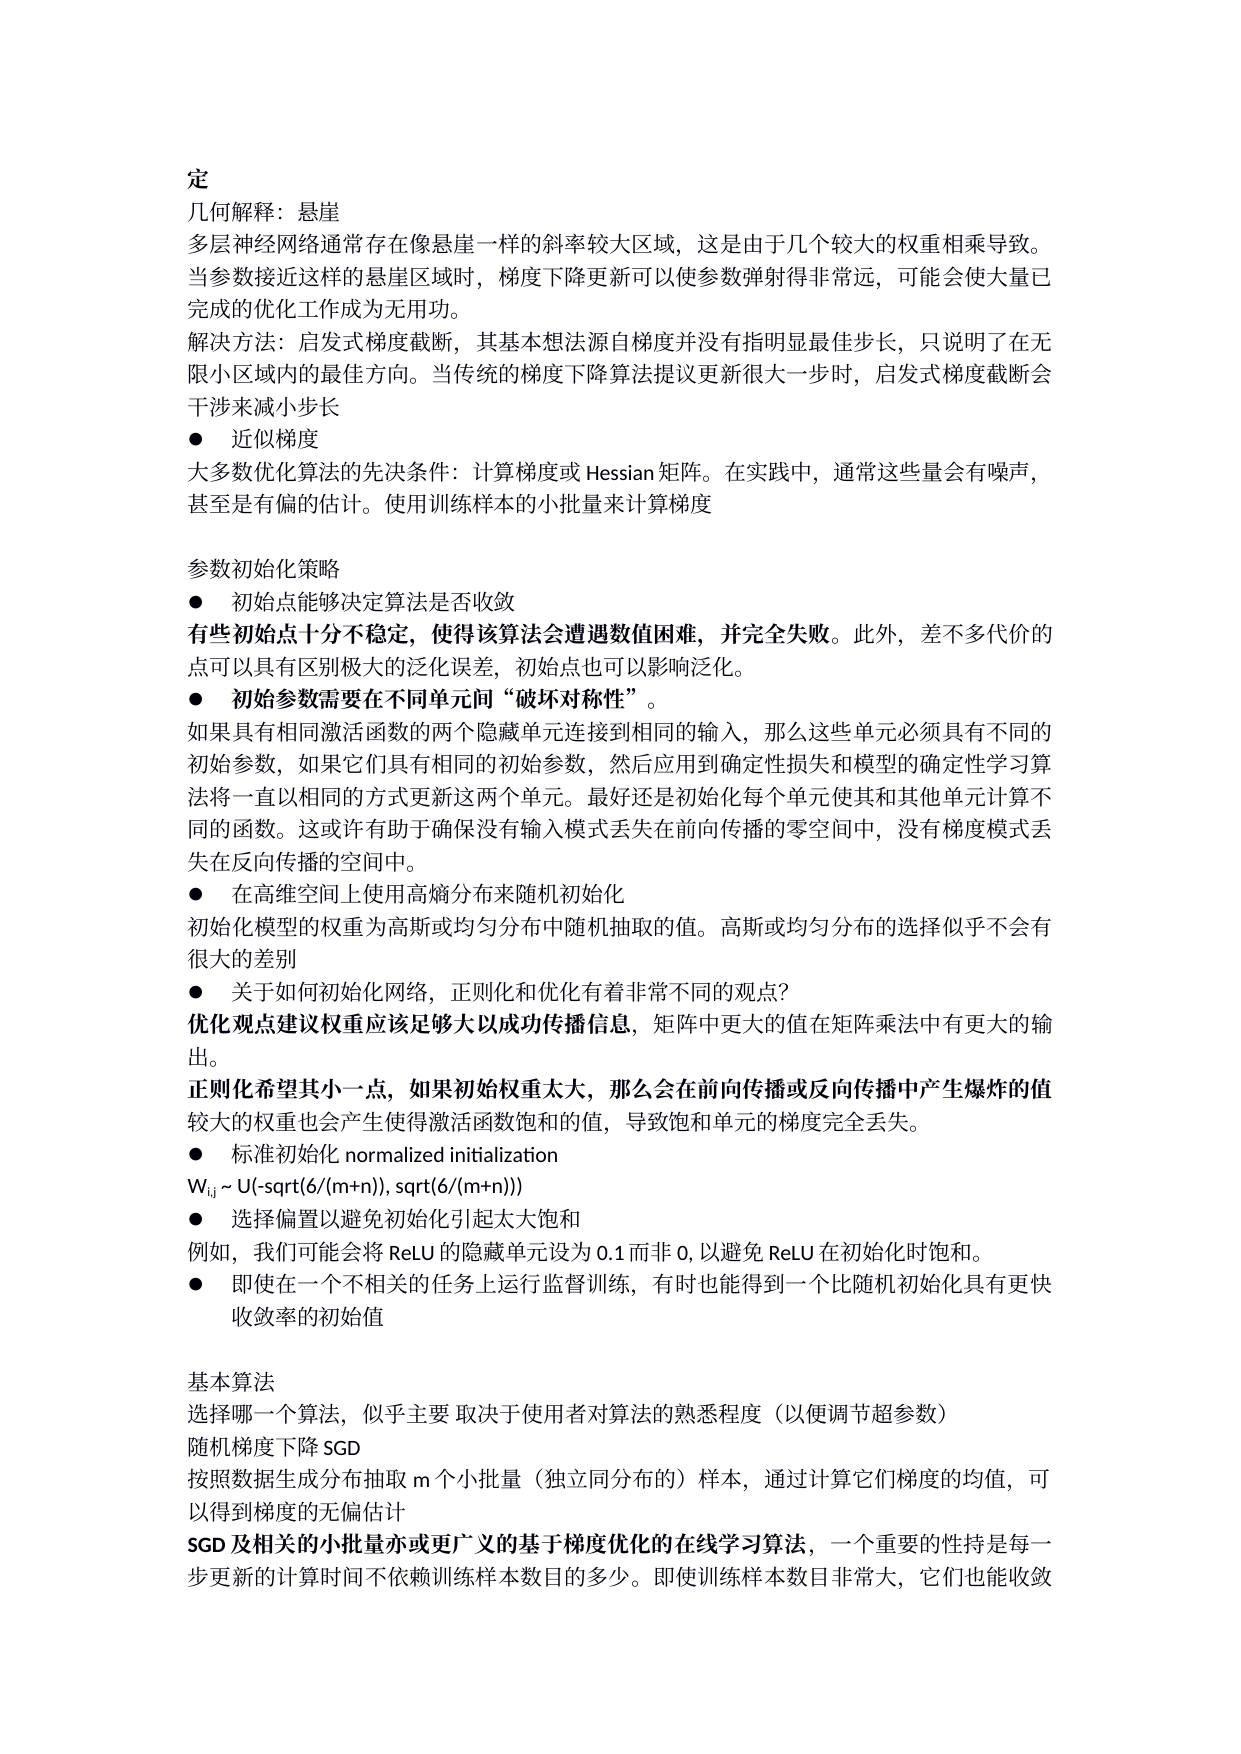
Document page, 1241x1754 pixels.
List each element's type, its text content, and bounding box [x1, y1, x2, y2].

text 大多数优化算法的先决条件：计算梯度或Hessian矩阵。在实践中，通常这些量会有噪声，甚至是有偏的估计。使用训练样本的小批量来计算梯度 [187, 454, 1053, 519]
list 近似梯度 [187, 422, 1053, 454]
text 基本算法 [187, 1364, 1053, 1397]
text 解决方法：启发式梯度截断，其基本想法源自梯度并没有指明显最佳步长，只说明了在无限小区域内的最佳方向。当传统的梯度下降算法提议更新很大一步时，启发式梯度截断会干涉来减小步长 [187, 324, 1053, 422]
text 如果具有相同激活函数的两个隐藏单元连接到相同的输入，那么这些单元必须具有不同的初始参数，如果它们具有相同的初始参数，然后应用到确定性损失和模型的确定性学习算法将一直以相同的方式更新这两个单元。最好还是初始化每个单元使其和其他单元计算不同的函数。这或许有助于确保没有输入模式丢失在前向传播的零空间中，没有梯度模式丢失在反向传播的空间中。 [187, 714, 1053, 877]
text 初始化模型的权重为高斯或均匀分布中随机抽取的值。高斯或均匀分布的选择似乎不会有很大的差别 [187, 909, 1053, 974]
text 随机梯度下降SGD [187, 1429, 1053, 1462]
list 在高维空间上使用高熵分布来随机初始化 [187, 877, 1053, 909]
list 初始点能够决定算法是否收敛 [187, 584, 1053, 617]
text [187, 1527, 1053, 1592]
list 标准初始化normalized initialization [187, 1137, 1053, 1169]
text 正则化希望其小一点，如果初始权重太大，那么会在前向传播或反向传播中产生爆炸的值。较大的权重也会产生使得激活函数饱和的值，导致饱和单元的梯度完全丢失。 [187, 1072, 1053, 1137]
text 多层神经网络通常存在像悬崖一样的斜率较大区域，这是由于几个较大的权重相乘导致。当参数接近这样的悬崖区域时，梯度下降更新可以使参数弹射得非常远，可能会使大量已完成的优化工作成为无用功。 [187, 227, 1053, 324]
list 初始参数需要在不同单元间“破坏对称性”。 [187, 682, 1053, 714]
list 即使在一个不相关的任务上运行监督训练，有时也能得到一个比随机初始化具有更快收敛率的初始值 [187, 1267, 1053, 1332]
text 几何解释：悬崖 [187, 194, 1053, 227]
text 例如，我们可能会将ReLU的隐藏单元设为0.1而非0, 以避免ReLU在初始化时饱和。 [187, 1234, 1053, 1267]
text 有些初始点十分不稳定，使得该算法会遭遇数值困难，并完全失败。此外，差不多代价的点可以具有区别极大的泛化误差，初始点也可以影响泛化。 [187, 617, 1053, 682]
text 选择哪一个算法，似乎主要 取决于使用者对算法的熟悉程度（以便调节超参数） [187, 1397, 1053, 1429]
list 选择偏置以避免初始化引起太大饱和 [187, 1202, 1053, 1234]
text 按照数据生成分布抽取m个小批量（独立同分布的）样本，通过计算它们梯度的均值，可以得到梯度的无偏估计 [187, 1462, 1053, 1527]
text 参数初始化策略 [187, 552, 1053, 584]
text 优化观点建议权重应该足够大以成功传播信息，矩阵中更大的值在矩阵乘法中有更大的输出。 [187, 1007, 1053, 1072]
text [187, 162, 1053, 194]
list 关于如何初始化网络，正则化和优化有着非常不同的观点？ [187, 974, 1053, 1007]
text Wi,j ~ U(-sqrt(6/(m+n)), sqrt(6/(m+n))) [187, 1169, 1053, 1202]
